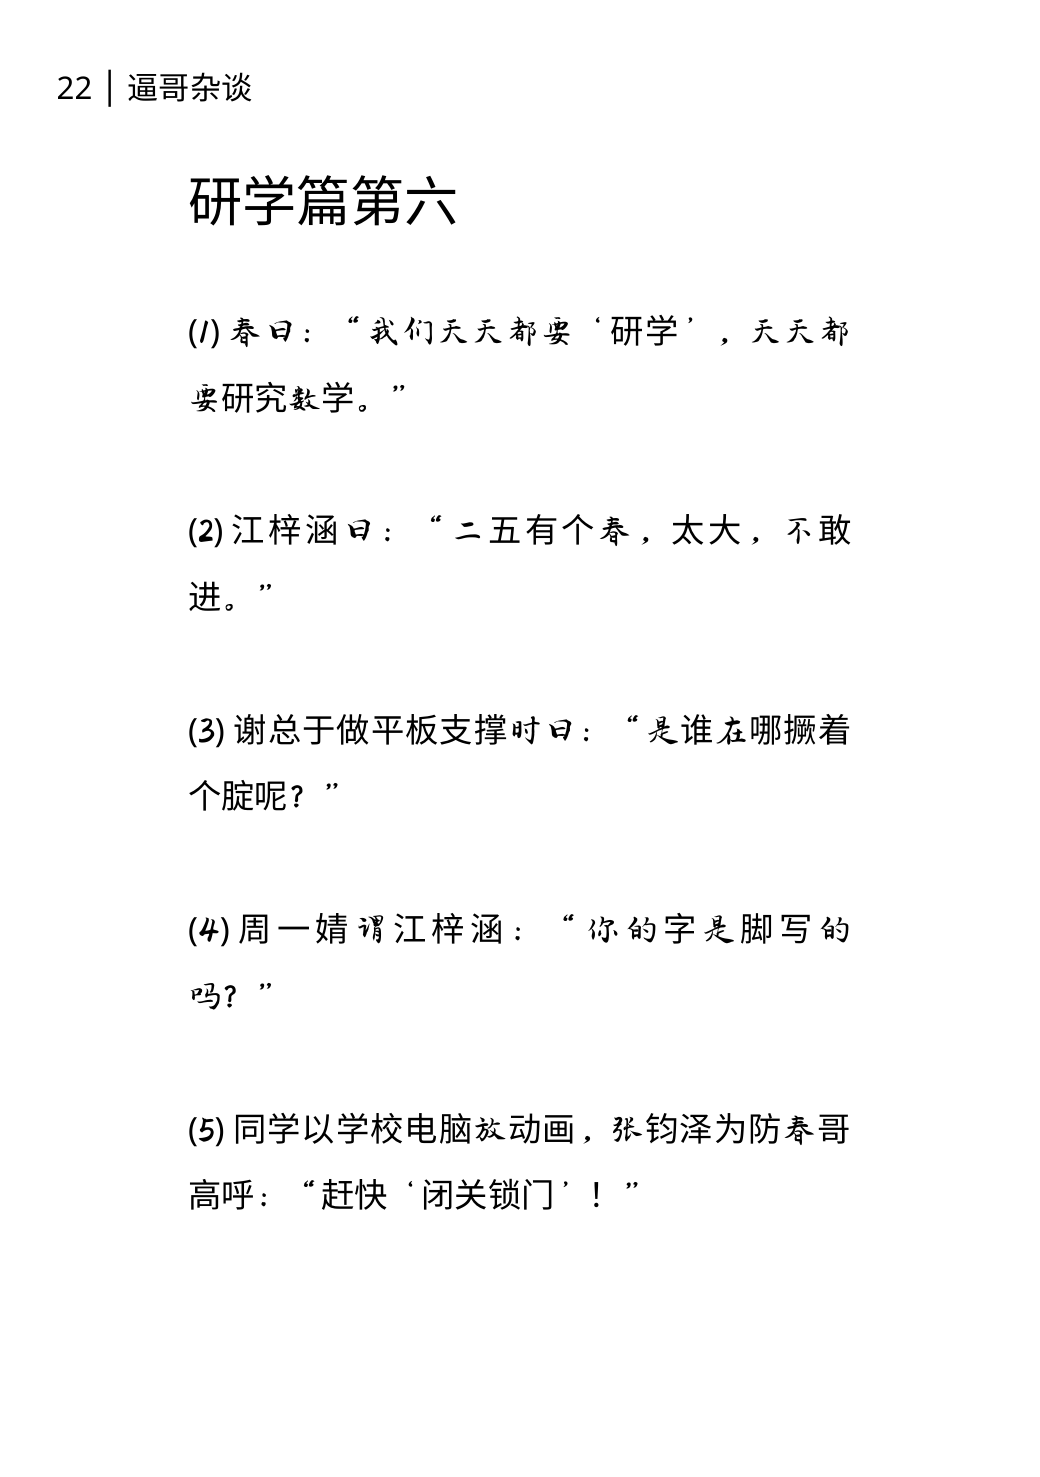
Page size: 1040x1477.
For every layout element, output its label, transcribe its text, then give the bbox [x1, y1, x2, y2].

list 春曰：“我们天天都要‘研学’，天天都要研究数学。” [188, 299, 852, 432]
text 研学篇第六 [188, 166, 852, 233]
list 同学以学校电脑放动画，张钧泽为防春哥，高呼：“赶快‘闭关锁门’！” [188, 1097, 852, 1230]
list 江梓涵曰：“二五有个春，太大，不敢进。” [188, 499, 852, 632]
list 周一婧谓江梓涵：“你的字是脚写的吗？” [188, 897, 852, 1030]
list 谢总于做平板支撑时曰：“是谁在哪撅着个腚呢？” [188, 698, 852, 831]
